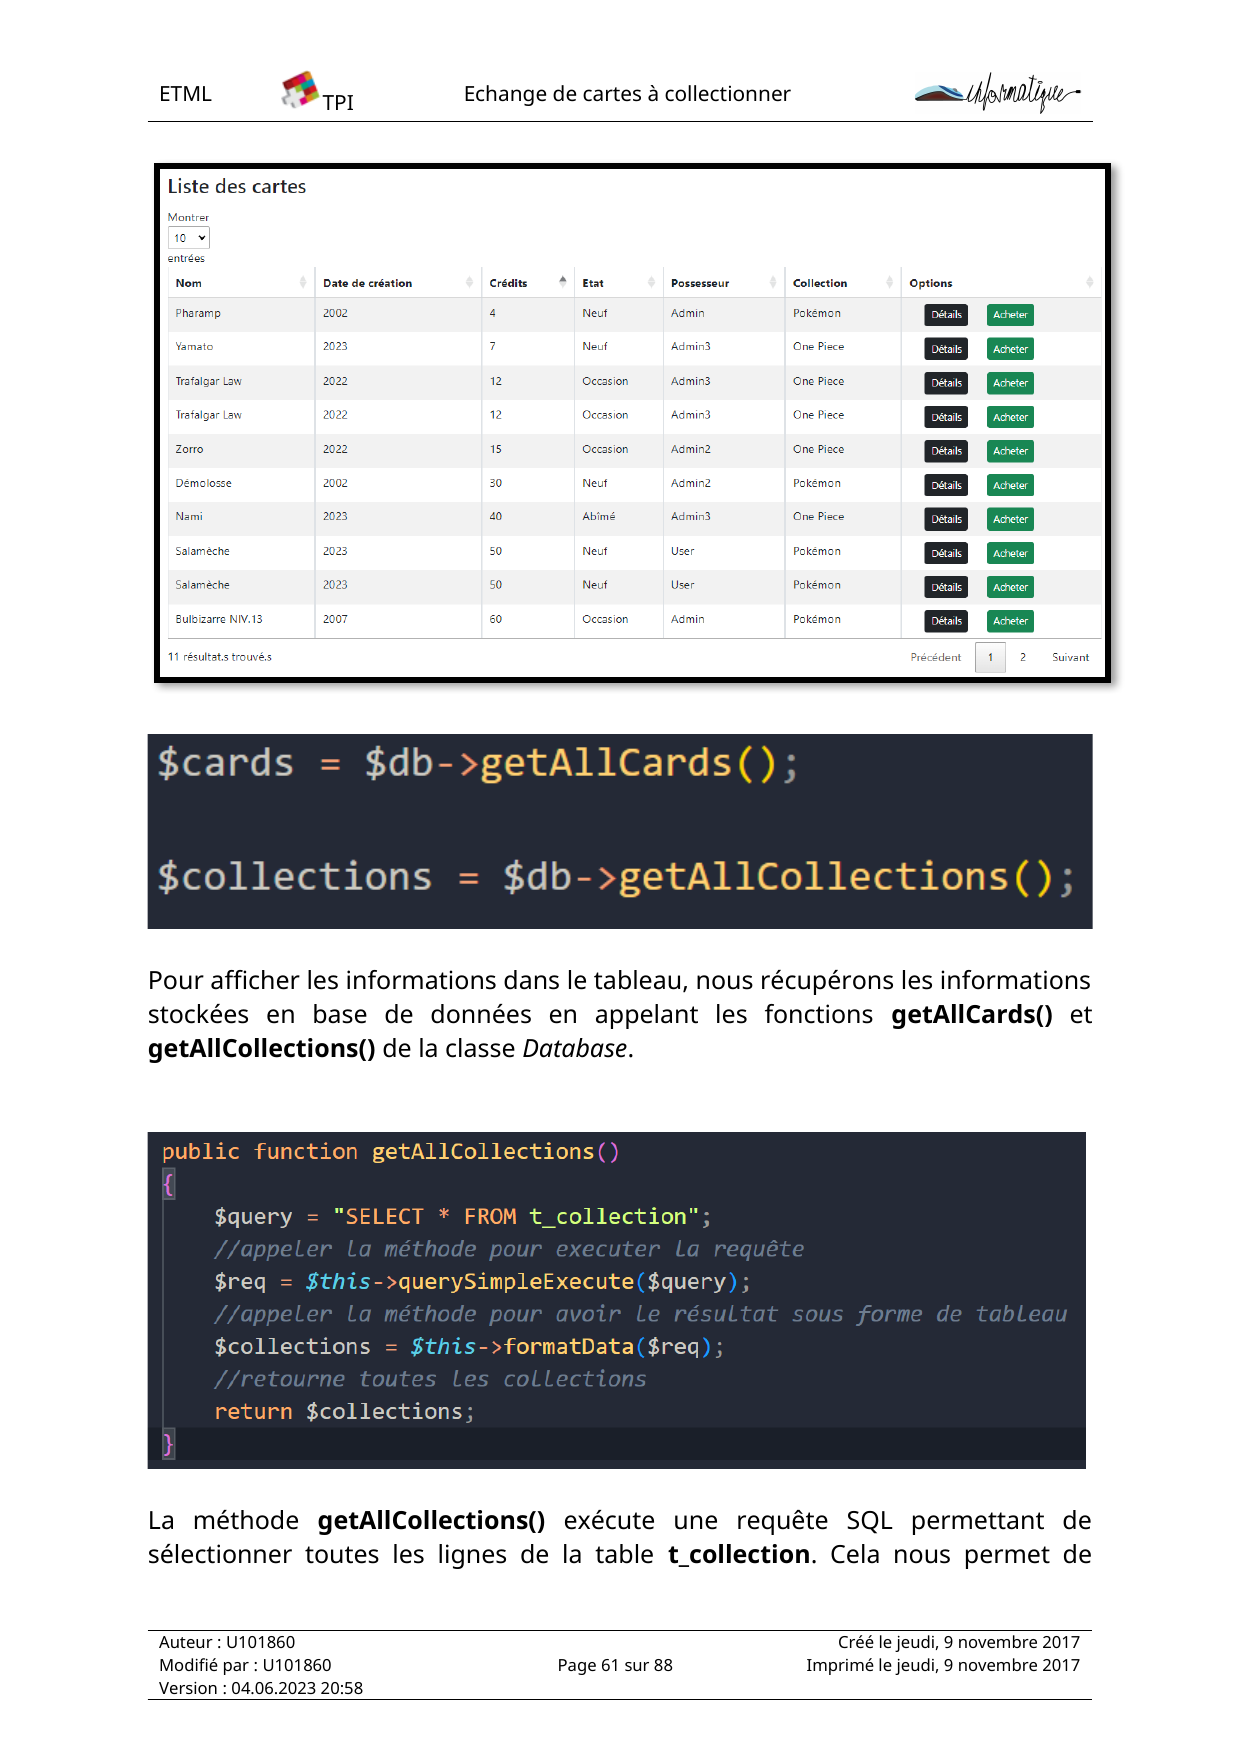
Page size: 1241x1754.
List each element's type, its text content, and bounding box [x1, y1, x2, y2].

picture [160, 169, 1105, 677]
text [148, 1502, 1092, 1571]
picture [276, 69, 323, 111]
picture [147, 1132, 1086, 1469]
text Pour afficher les informations dans le tableau, nous récupérons les informations stockées en base de données en appelant les fonctions getAllCards() et getAllCollections() de la classe Database. [148, 962, 1092, 1065]
picture [147, 734, 1093, 929]
